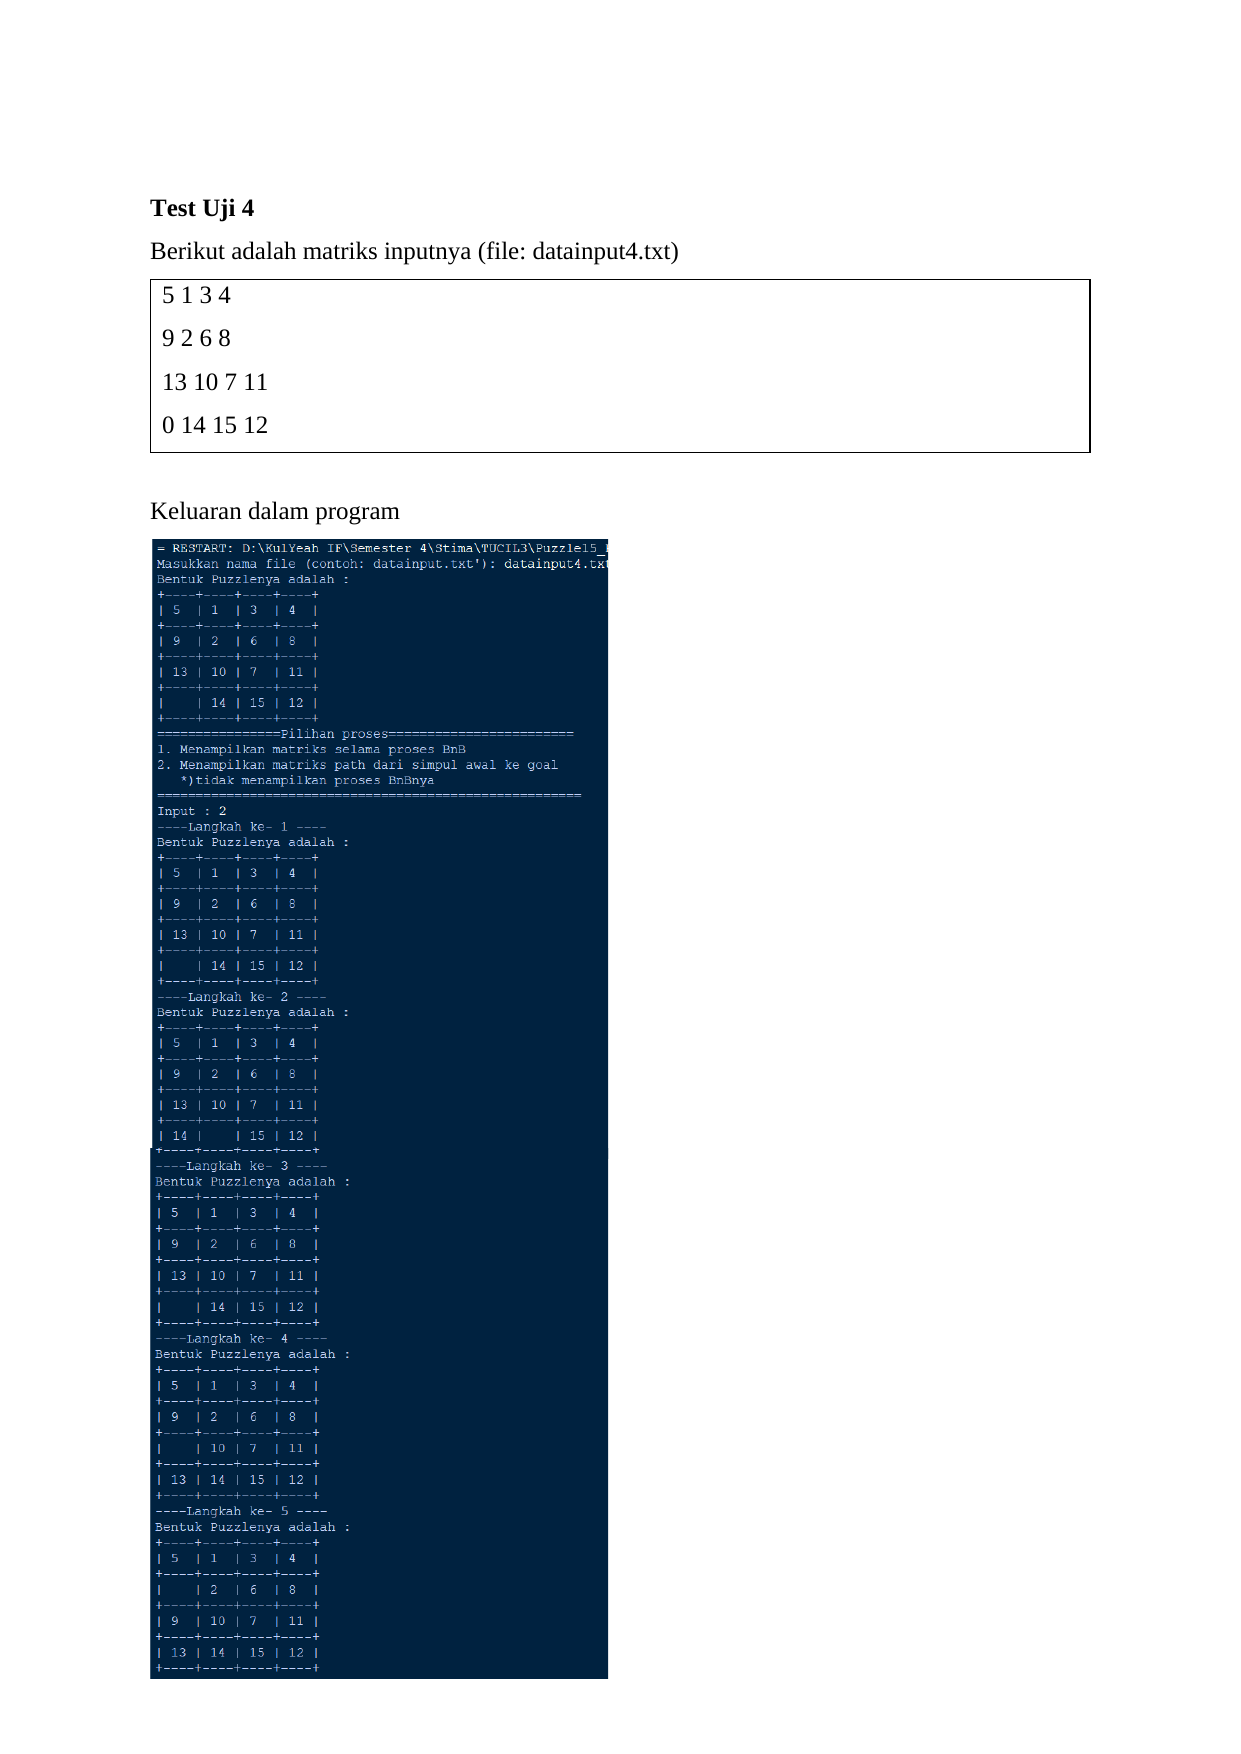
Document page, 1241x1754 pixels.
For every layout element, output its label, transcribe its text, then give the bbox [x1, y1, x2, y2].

picture [150, 539, 609, 1679]
text Berikut adalah matriks inputnya (file: datainput4.txt) [150, 236, 1090, 265]
text Test Uji 4 [150, 193, 1090, 222]
text Keluaran dalam program [150, 496, 1090, 524]
table_header 5 1 3 4 9 2 6 8 13 10 7 11 0 14 15 12 [151, 280, 1089, 452]
